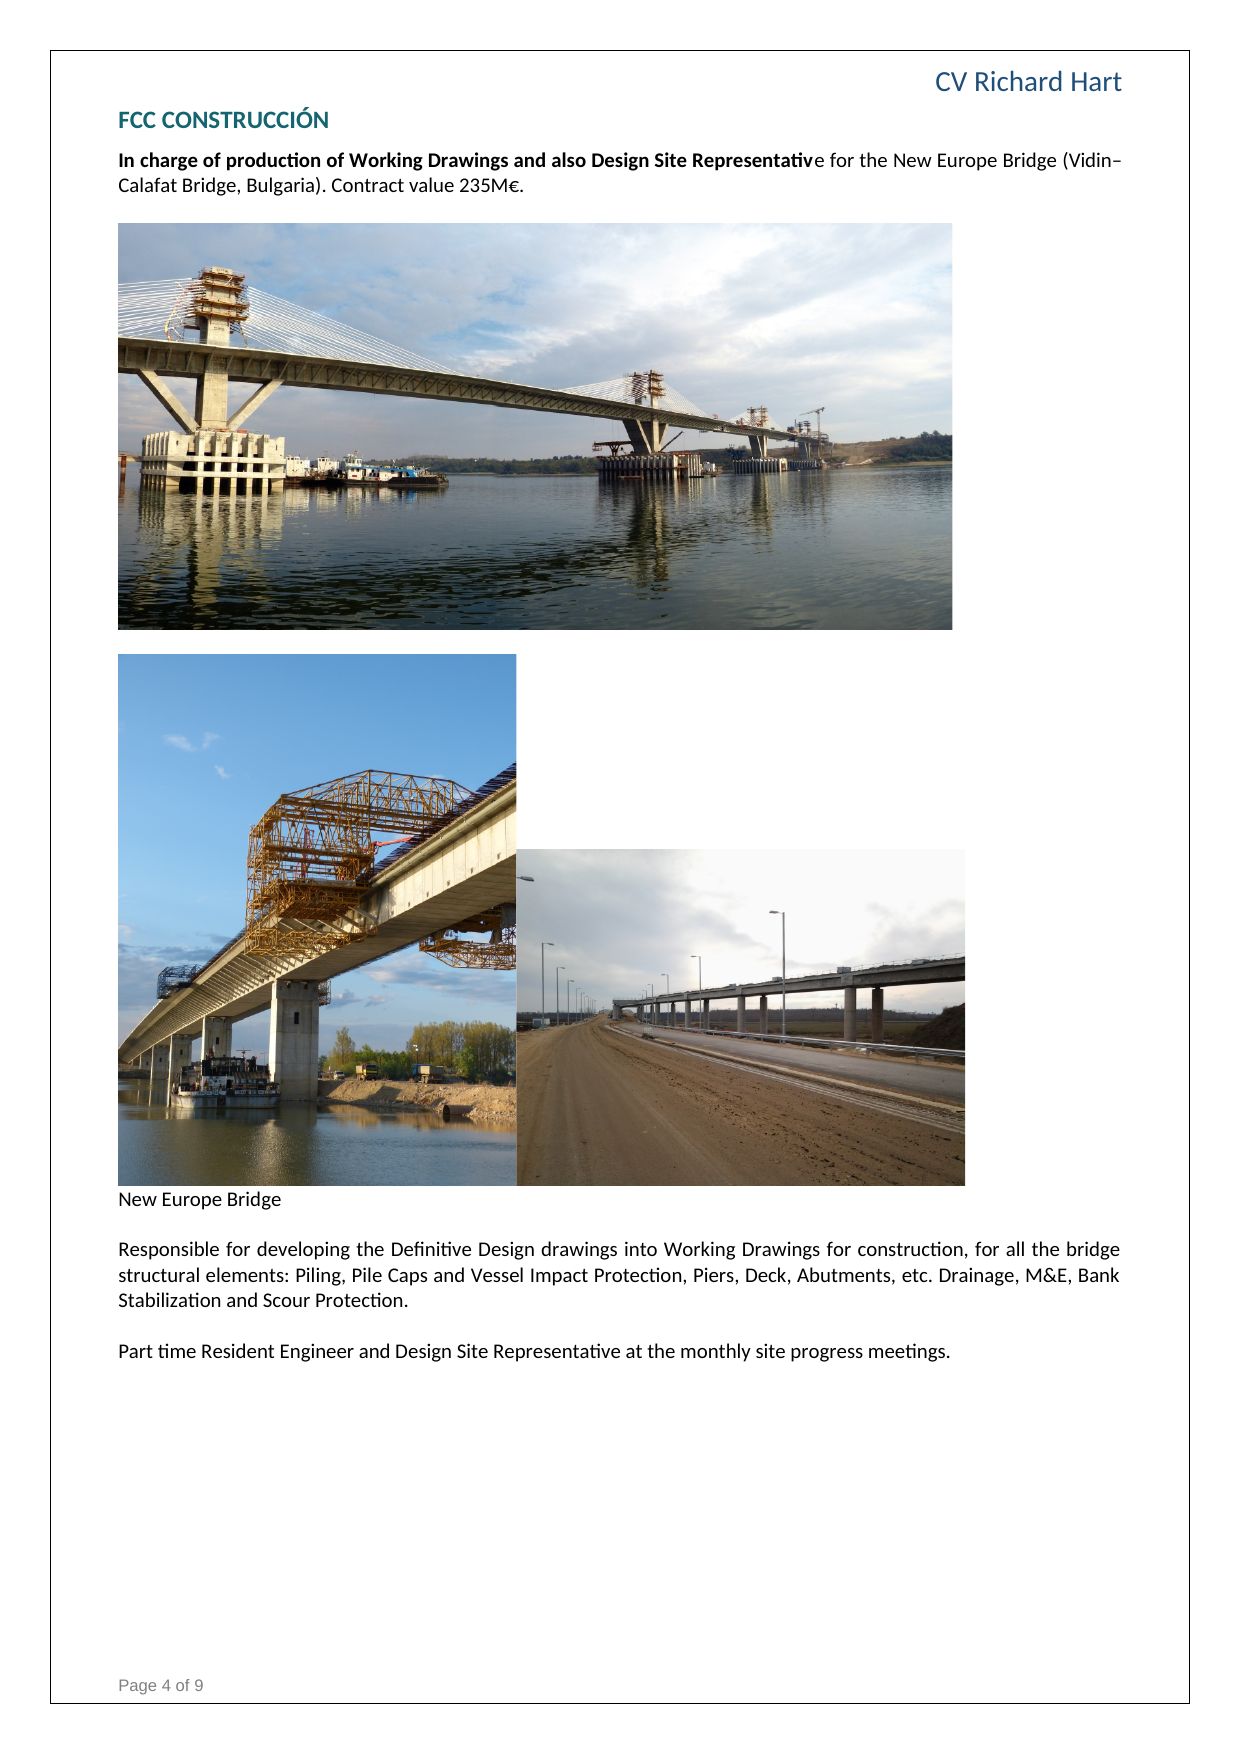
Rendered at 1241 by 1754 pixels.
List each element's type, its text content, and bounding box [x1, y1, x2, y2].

text New Europe Bridge [118, 1186, 1122, 1211]
text In charge of production of Working Drawings and also Design Site Representative for the New Europe Bridge (Vidin–Calafat Bridge, Bulgaria). Contract value 235M€. [118, 147, 1122, 198]
text Responsible for developing the Definitive Design drawings into Working Drawings for construction, for all the bridge structural elements: Piling, Pile Caps and Vessel Impact Protection, Piers, Deck, Abutments, etc. Drainage, M&E, Bank Stabilization and Scour Protection. [118, 1237, 1122, 1313]
picture [118, 654, 966, 1186]
picture [118, 223, 953, 630]
subtitle FCC CONSTRUCCIÓN [118, 104, 1122, 134]
text Part time Resident Engineer and Design Site Representative at the monthly site progress meetings. [118, 1338, 1122, 1364]
